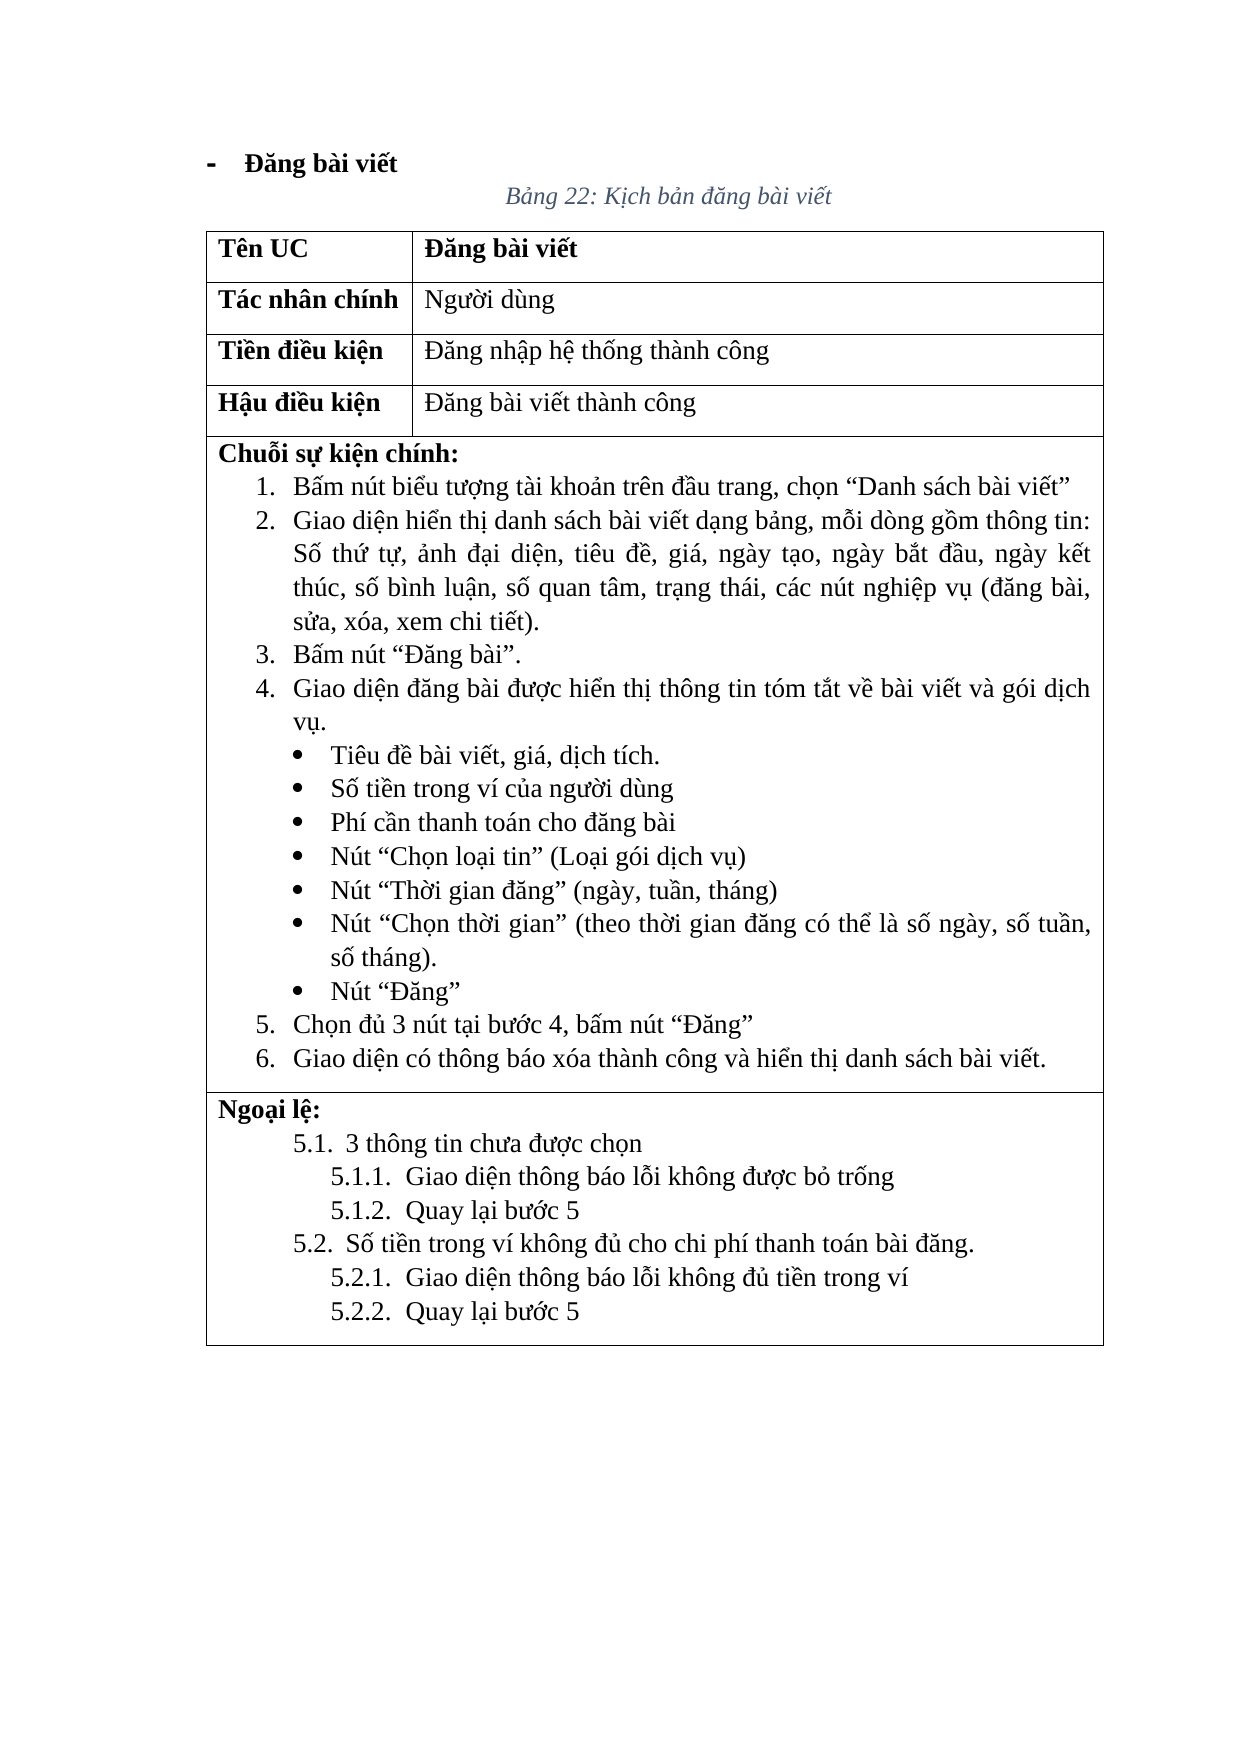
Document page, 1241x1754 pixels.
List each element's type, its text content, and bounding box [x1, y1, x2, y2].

table_cell Tiền điều kiện [207, 335, 412, 385]
list Đăng bài viết [207, 148, 1093, 179]
table_cell Đăng nhập hệ thống thành công [413, 335, 1103, 385]
table_cell Tác nhân chính [207, 283, 412, 333]
table_header Đăng bài viết [413, 232, 1103, 282]
table_cell Hậu điều kiện [207, 386, 412, 436]
table_cell Chuỗi sự kiện chính: Bấm nút biểu tượng tài khoản trên đầu trang, chọn “Danh sách bài viết” Giao diện hiển thị danh sách bài viết dạng bảng, mỗi dòng gồm thông tin: Số thứ tự, ảnh đại diện, tiêu đề, giá, ngày tạo, ngày bắt đầu, ngày kết thúc, số bình luận, số quan tâm, trạng thái, các nút nghiệp vụ (đăng bài, sửa, xóa, xem chi tiết). Bấm nút “Đăng bài”. Giao diện đăng bài được hiển thị thông tin tóm tắt về bài viết và gói dịch vụ. Tiêu đề bài viết, giá, dịch tích. Số tiền trong ví của người dùng Phí cần thanh toán cho đăng bài Nút “Chọn loại tin” (Loại gói dịch vụ) Nút “Thời gian đăng” (ngày, tuần, tháng) Nút “Chọn thời gian” (theo thời gian đăng có thể là số ngày, số tuần, số tháng). Nút “Đăng” Chọn đủ 3 nút tại bước 4, bấm nút “Đăng” Giao diện có thông báo xóa thành công và hiển thị danh sách bài viết. [207, 437, 1103, 1092]
table_cell Đăng bài viết thành công [413, 386, 1103, 436]
table_cell Ngoại lệ: 3 thông tin chưa được chọn Giao diện thông báo lỗi không được bỏ trống Quay lại bước 5 Số tiền trong ví không đủ cho chi phí thanh toán bài đăng. Giao diện thông báo lỗi không đủ tiền trong ví Quay lại bước 5 [207, 1093, 1103, 1345]
table_header Tên UC [207, 232, 412, 282]
table_cell Người dùng [413, 283, 1103, 333]
